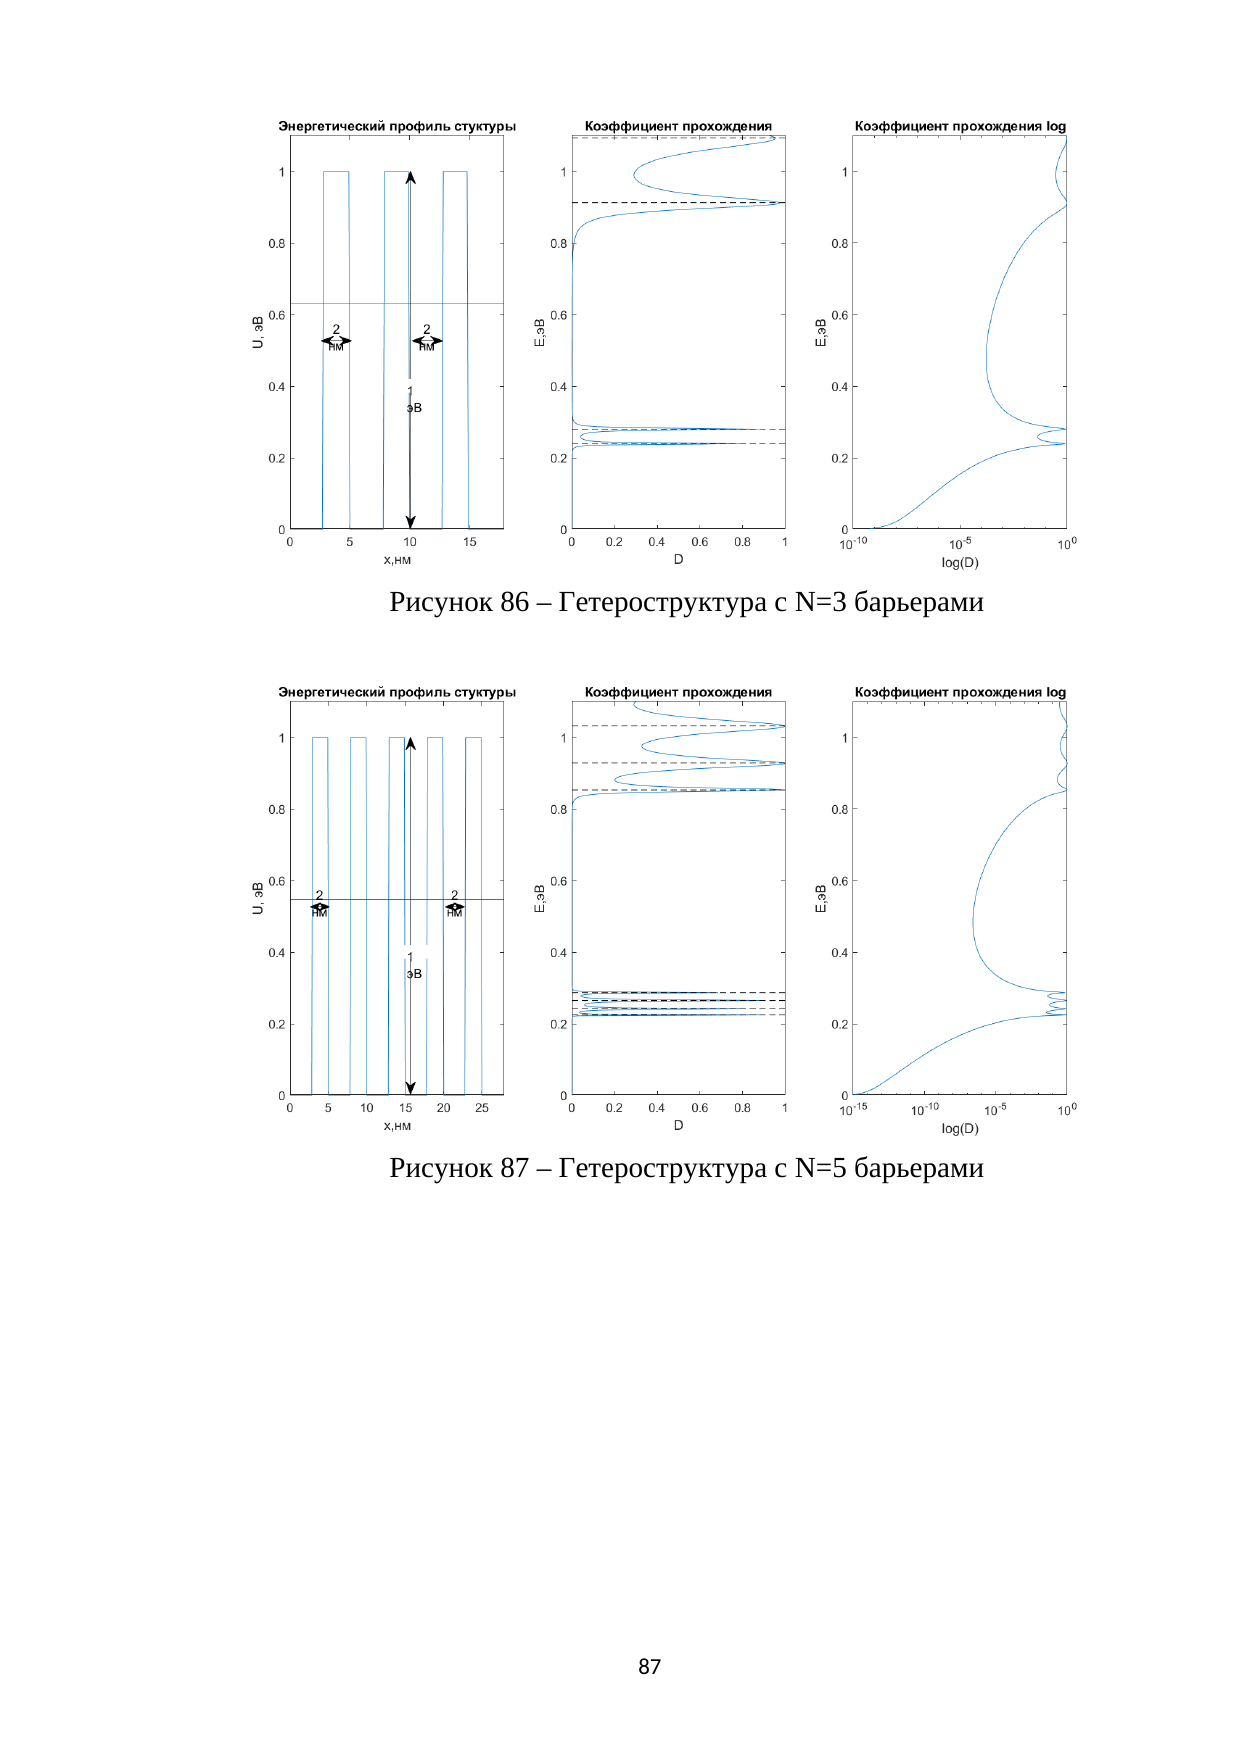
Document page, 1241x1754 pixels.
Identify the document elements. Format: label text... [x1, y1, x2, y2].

picture [251, 118, 1078, 571]
picture [251, 684, 1078, 1137]
list Рисунок 87 – Гетероструктура с N=5 барьерами [177, 1151, 1152, 1184]
list Рисунок 86 – Гетероструктура с N=3 барьерами [177, 584, 1152, 618]
